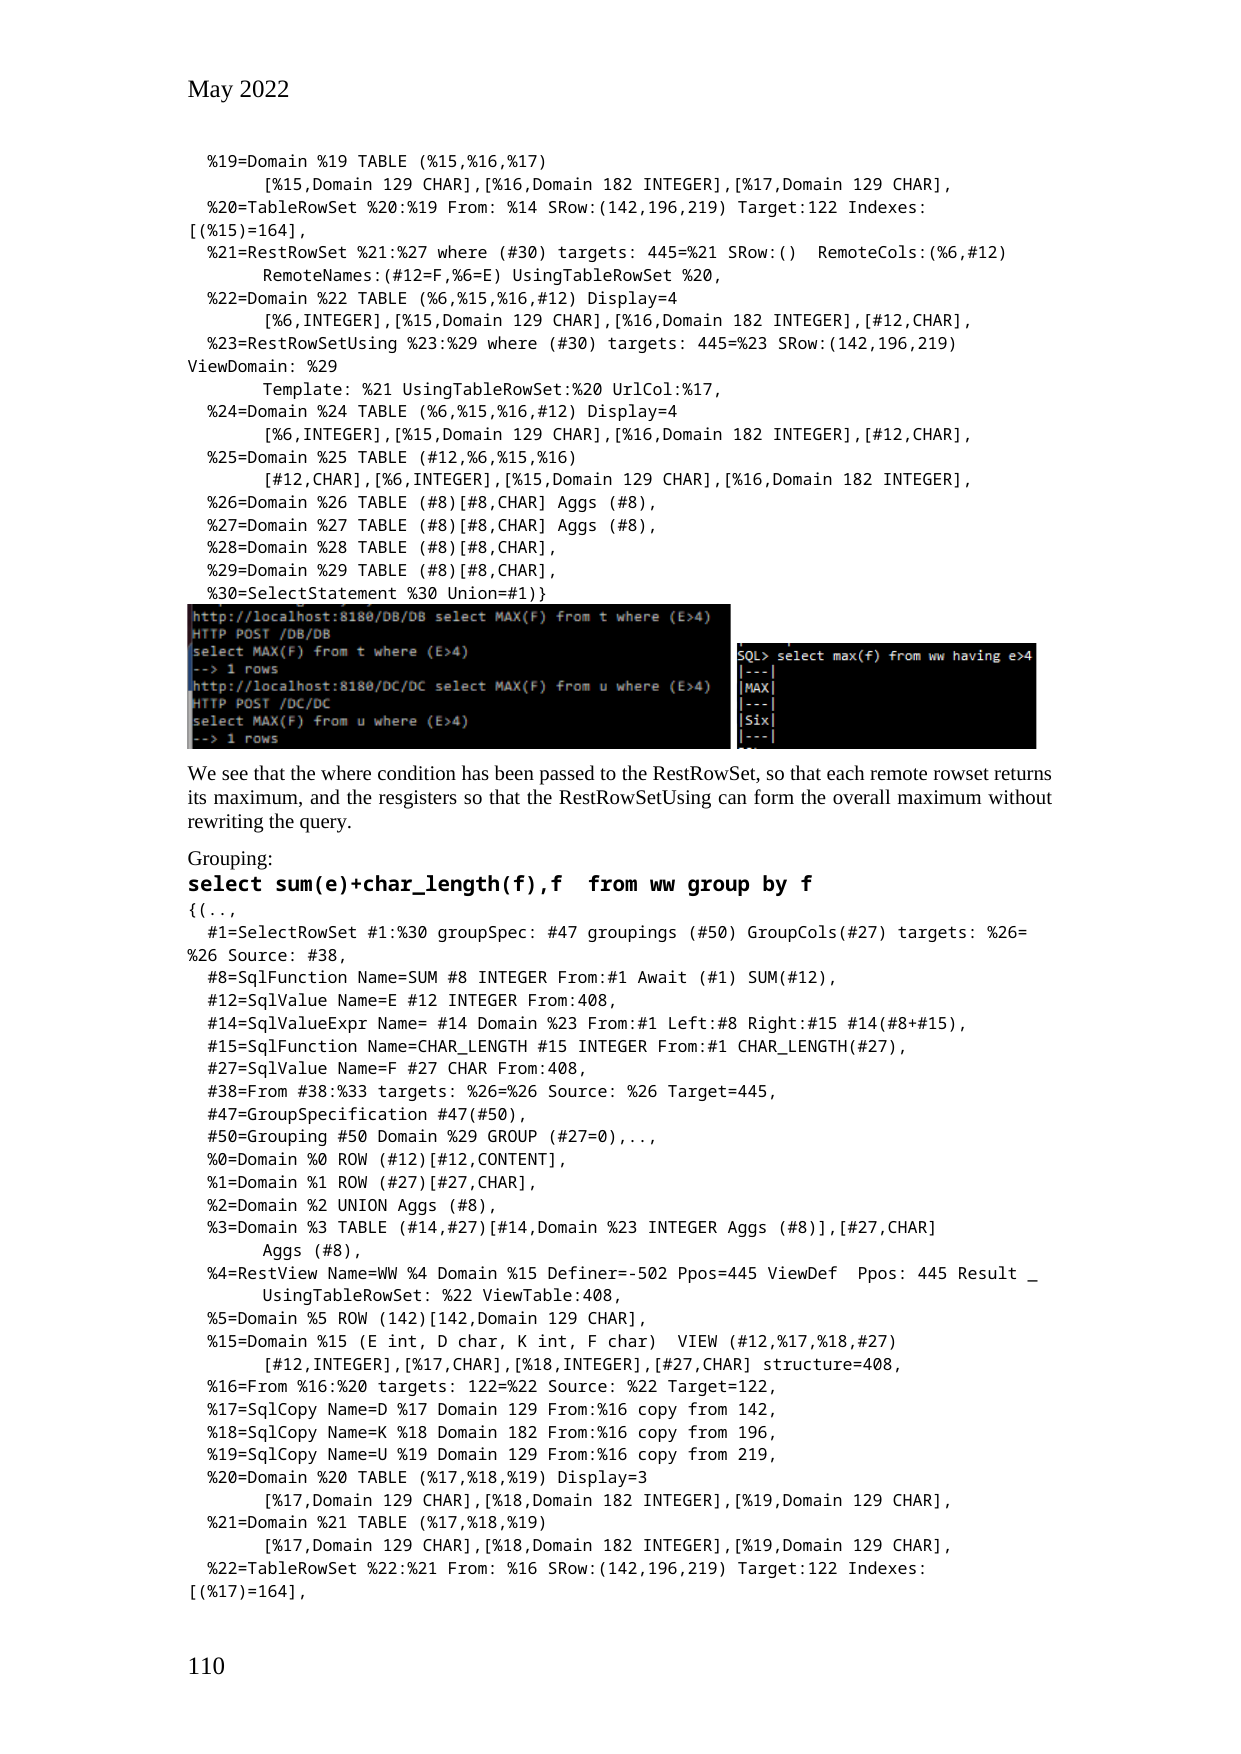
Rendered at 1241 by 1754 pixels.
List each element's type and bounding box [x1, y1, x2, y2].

picture [187, 604, 731, 749]
picture [736, 643, 1037, 749]
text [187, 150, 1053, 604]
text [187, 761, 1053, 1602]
